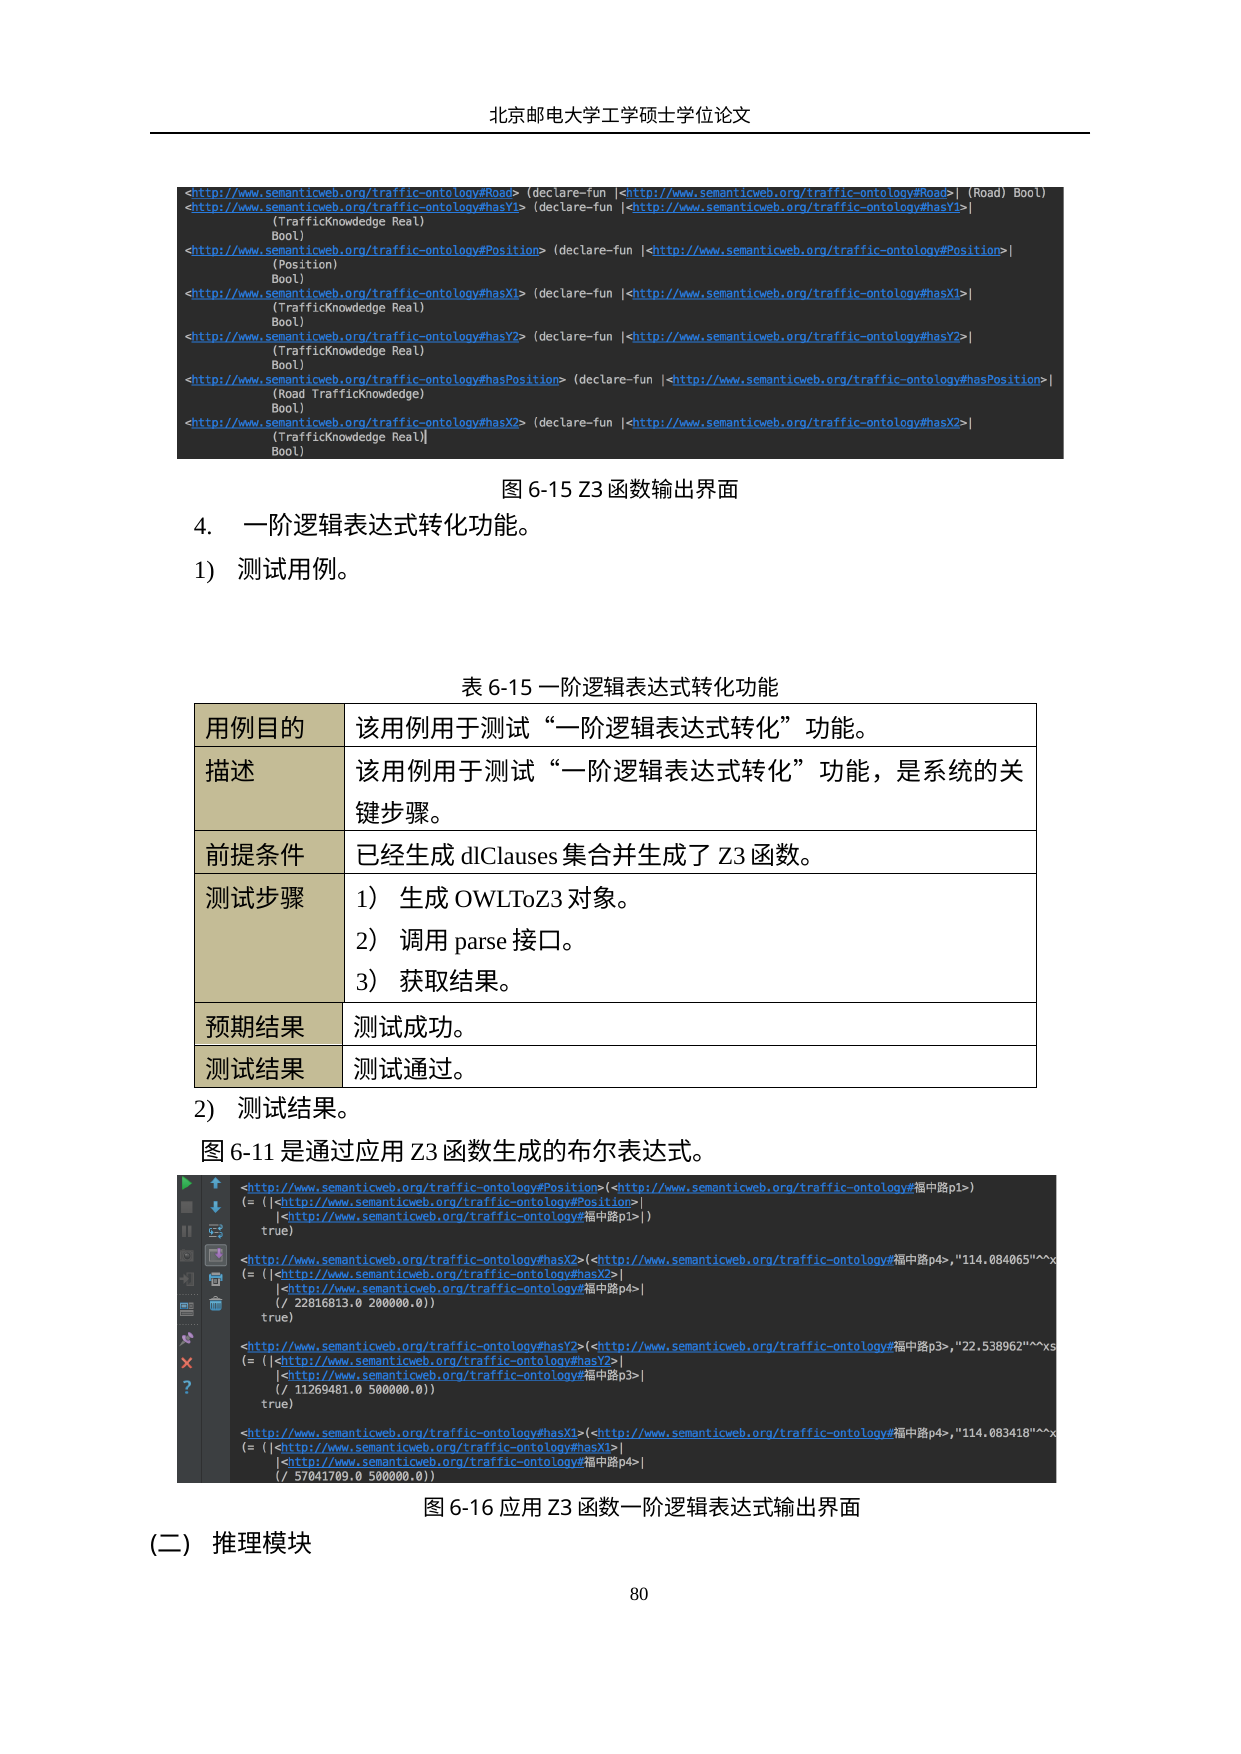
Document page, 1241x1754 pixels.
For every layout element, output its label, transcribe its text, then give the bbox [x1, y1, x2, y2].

picture [177, 187, 1064, 459]
table_cell 描述 [195, 747, 344, 830]
list 测试结果。 [194, 1088, 1090, 1124]
list 测试用例。 [194, 549, 1090, 585]
table_cell 测试通过。 [343, 1046, 1036, 1087]
table_cell 生成OWLToZ3对象。 调用parse接口。 获取结果。 [345, 874, 1036, 1002]
table_cell 前提条件 [195, 831, 344, 873]
list 推理模块 [150, 1524, 1090, 1560]
text 图6-16 应用Z3函数一阶逻辑表达式输出界面 [150, 1482, 1090, 1524]
table_cell 测试步骤 [195, 874, 344, 1002]
table_cell 已经生成dlClauses集合并生成了Z3函数。 [345, 831, 1036, 873]
table_header 该用例用于测试“一阶逻辑表达式转化”功能。 [345, 704, 1036, 746]
text 图6-11是通过应用Z3函数生成的布尔表达式。 [150, 1132, 1090, 1168]
text 图6-15 Z3函数输出界面 [150, 464, 1090, 506]
table_cell 测试结果 [195, 1046, 342, 1087]
table_cell 测试成功。 [343, 1003, 1036, 1044]
table_cell 该用例用于测试“一阶逻辑表达式转化”功能，是系统的关键步骤。 [345, 747, 1036, 830]
text 表6-15 一阶逻辑表达式转化功能 [150, 662, 1090, 703]
table_header 用例目的 [195, 704, 344, 746]
table_cell 预期结果 [195, 1003, 342, 1044]
picture [177, 1175, 1057, 1483]
list 一阶逻辑表达式转化功能。 [194, 506, 1090, 542]
